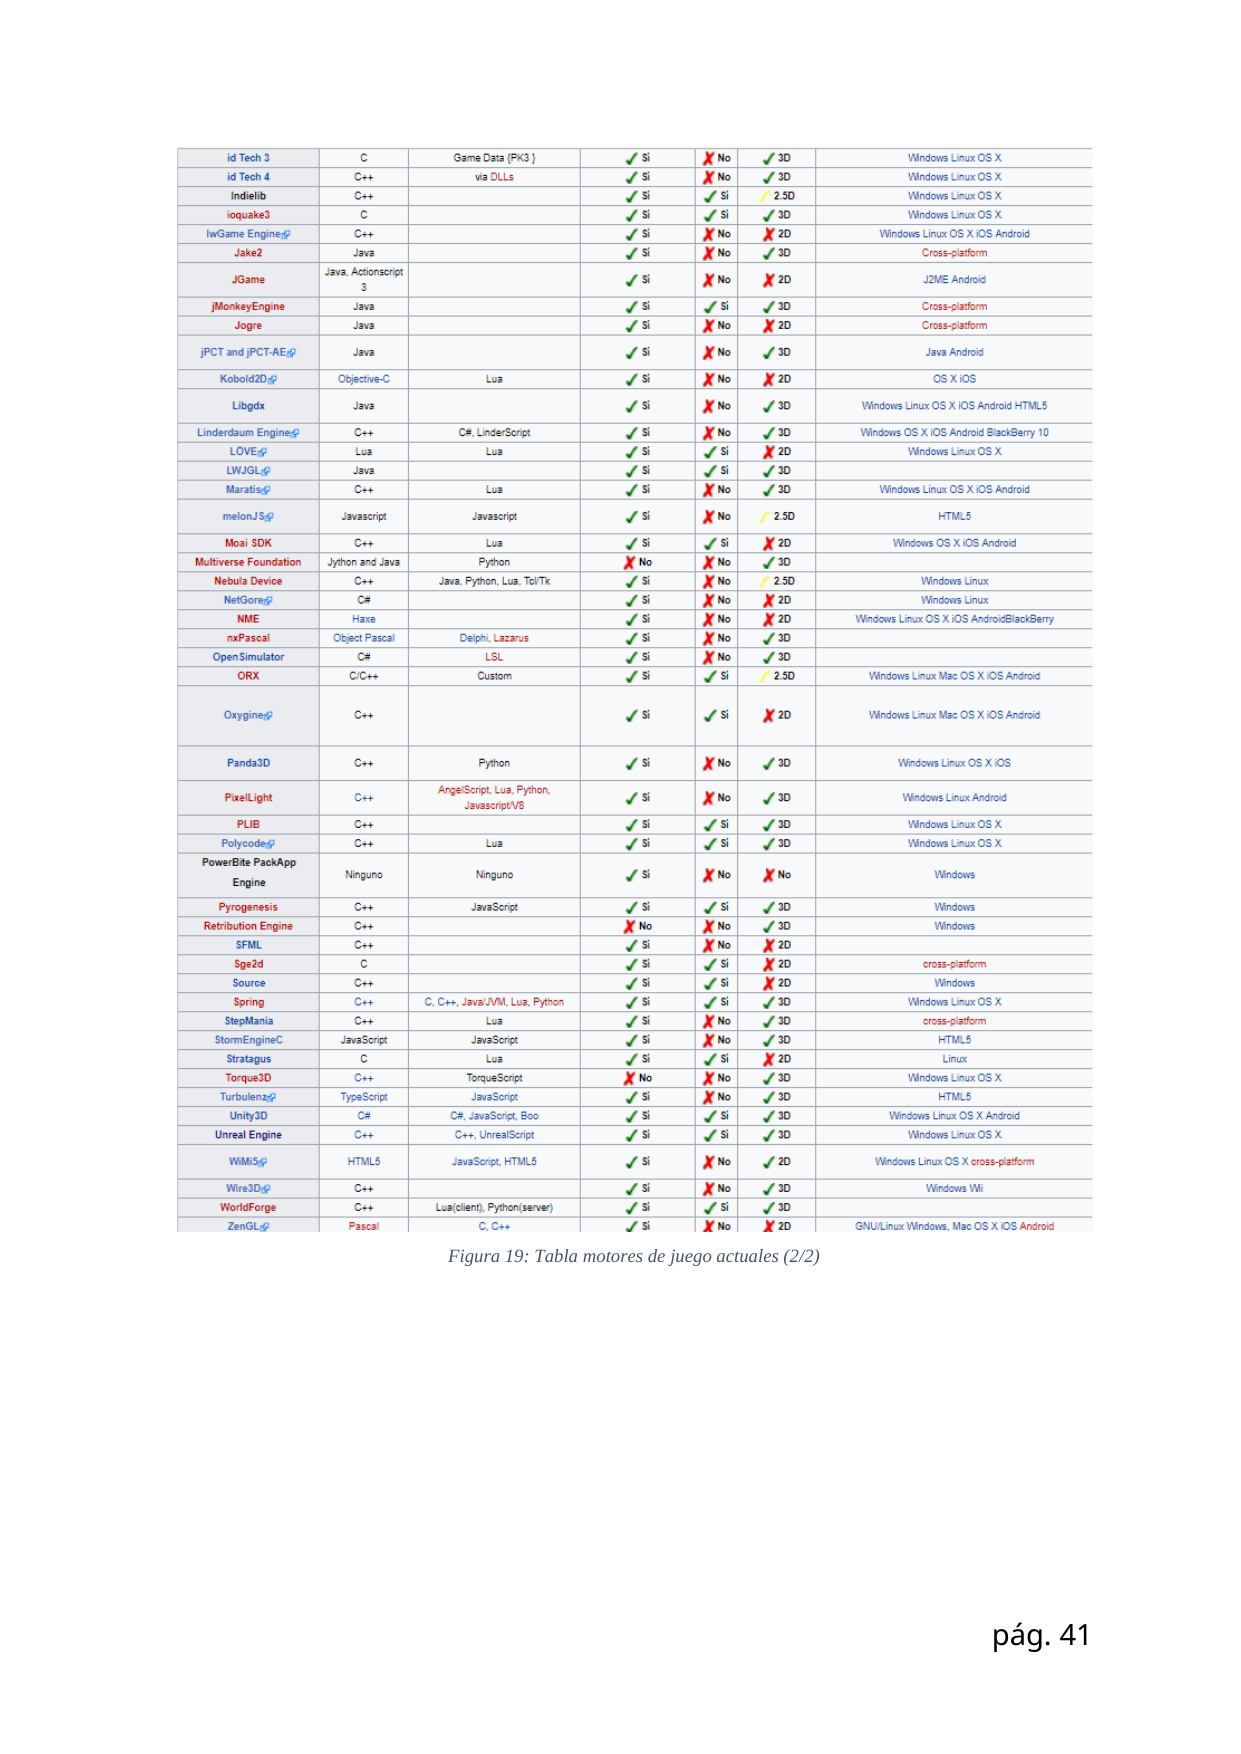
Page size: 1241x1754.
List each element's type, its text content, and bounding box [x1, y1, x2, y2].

text Figura 19: Tabla motores de juego actuales (2/2) [177, 1244, 1092, 1266]
picture [177, 147, 1093, 1232]
